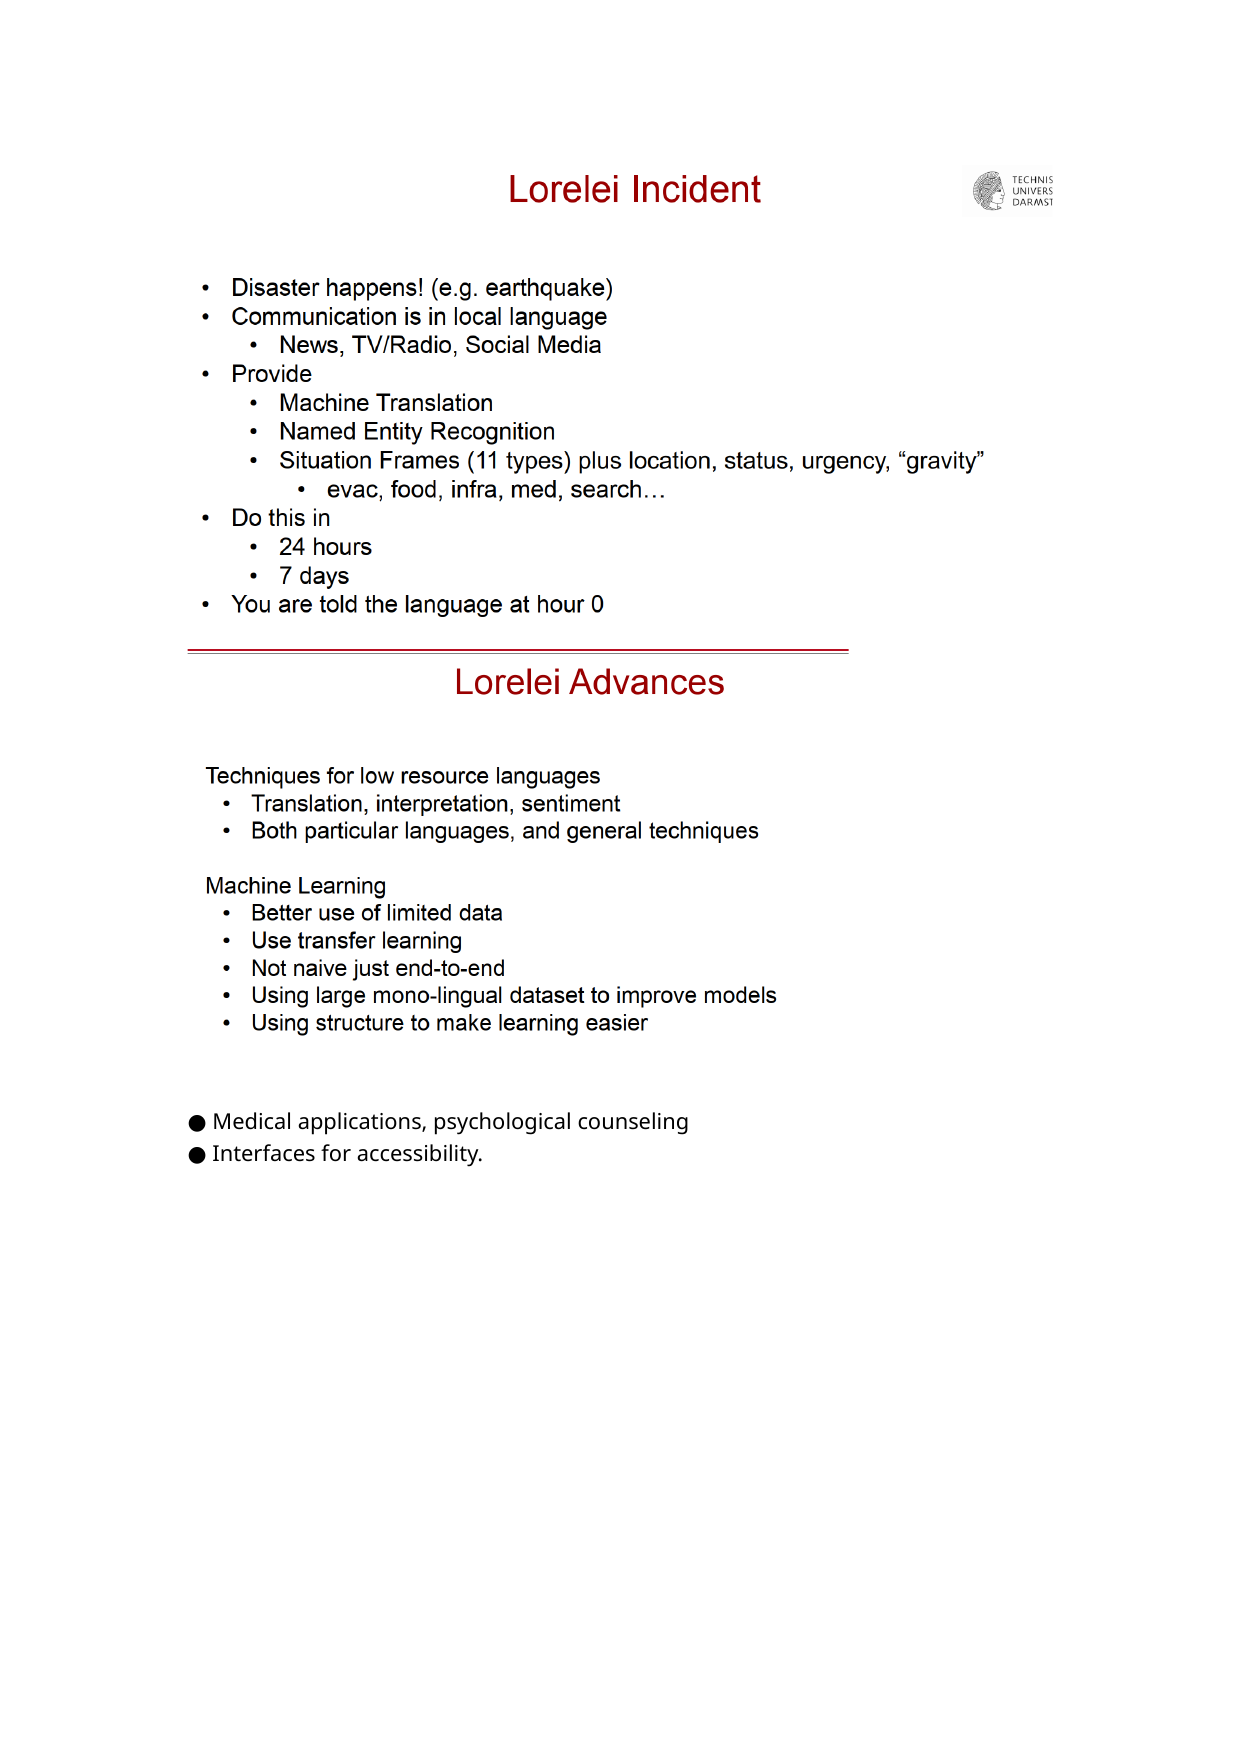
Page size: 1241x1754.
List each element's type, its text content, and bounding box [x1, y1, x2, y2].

text ● Medical applications, psychological counseling [187, 1104, 1053, 1137]
text ● Interfaces for accessibility. [187, 1137, 1053, 1169]
picture [187, 162, 1053, 629]
picture [187, 649, 849, 1070]
